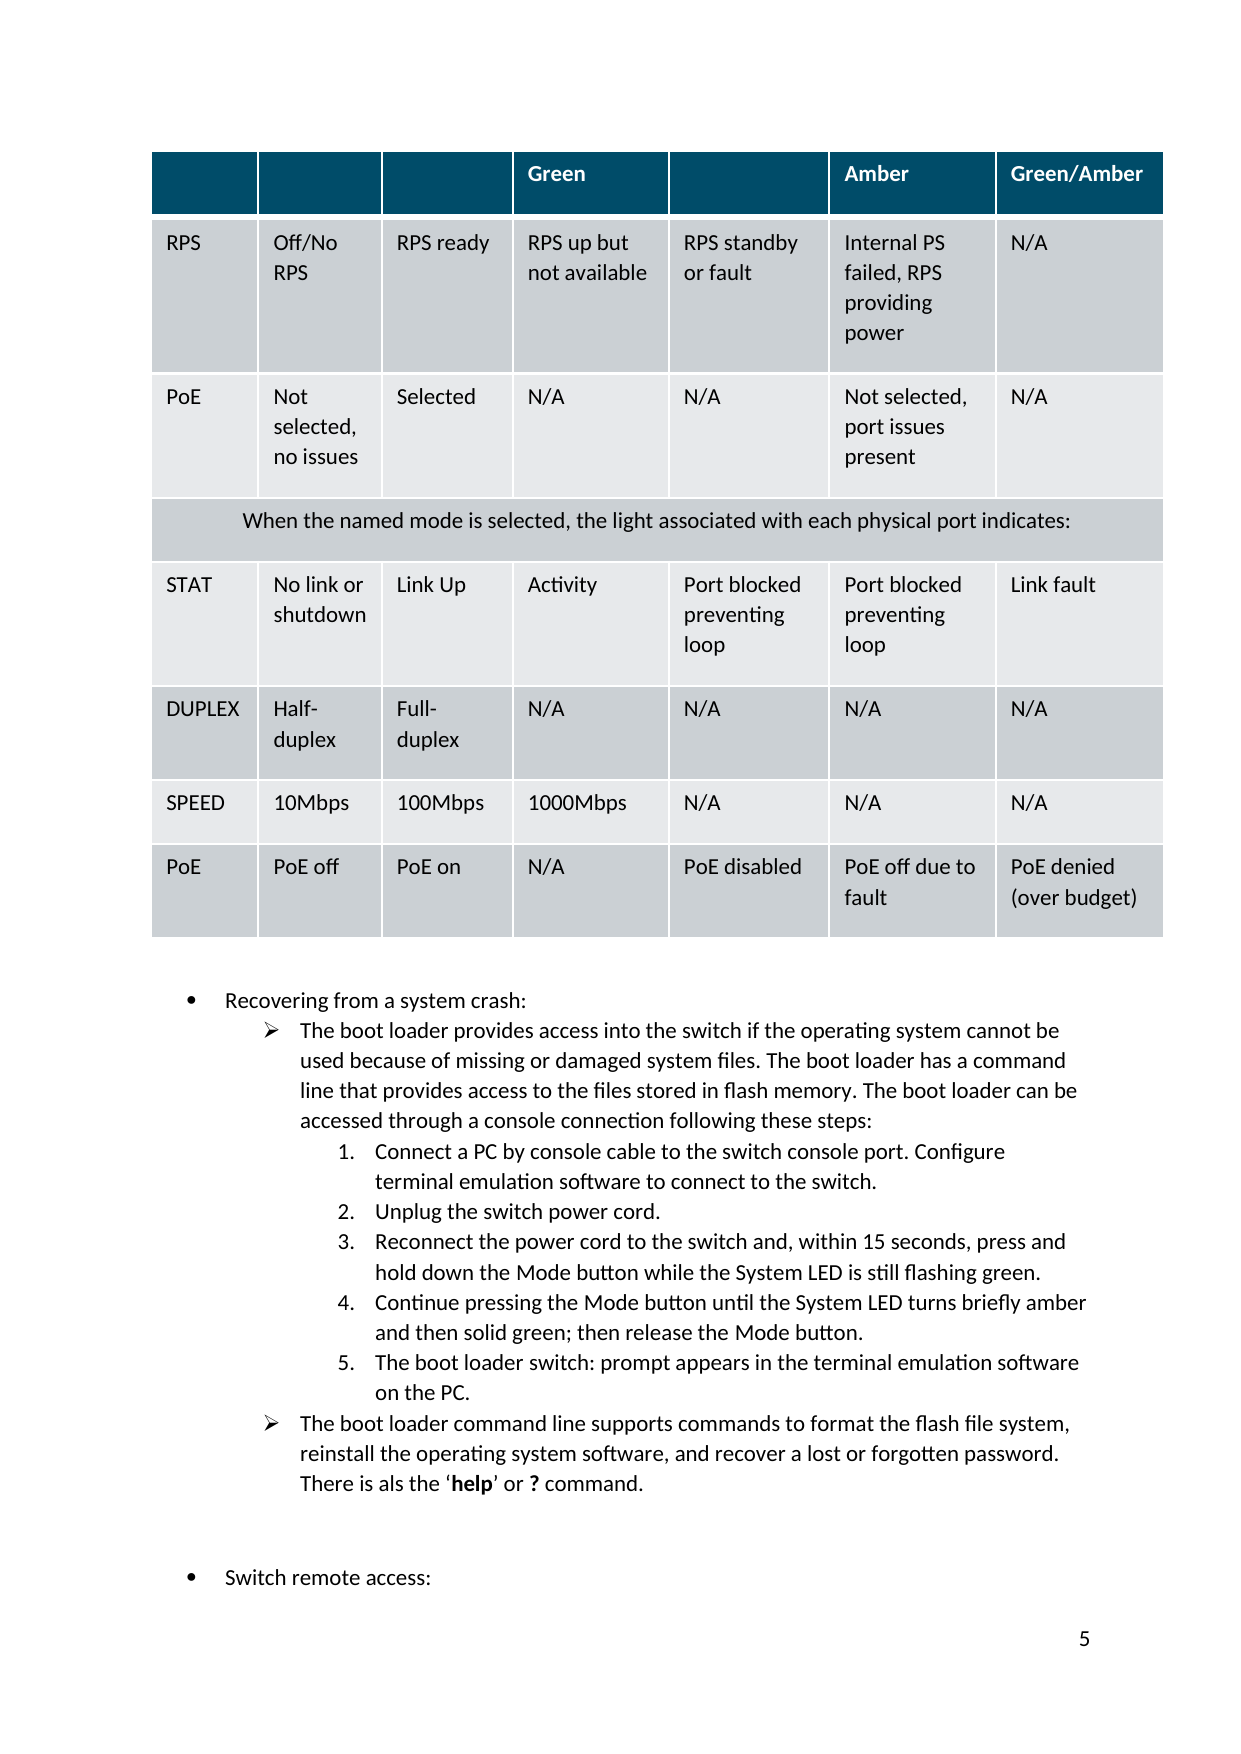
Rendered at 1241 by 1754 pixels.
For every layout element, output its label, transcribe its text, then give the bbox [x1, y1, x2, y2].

table_cell N/A [997, 220, 1163, 372]
table_cell When the named mode is selected, the light associated with each physical port indicates: [152, 499, 1163, 561]
table_cell 100Mbps [383, 781, 512, 843]
table_cell RPS [152, 220, 257, 372]
table_header Green [383, 152, 512, 214]
table_cell PoE off due to fault [830, 845, 995, 937]
table_cell Internal PS failed, RPS providing power [830, 220, 995, 372]
table_cell N/A [997, 781, 1163, 843]
table_cell PoE [152, 375, 257, 497]
table_cell Off/No RPS [259, 220, 381, 372]
list Unplug the switch power cord. [337, 1197, 1090, 1225]
list Recovering from a system crash: [187, 986, 1090, 1014]
table_cell N/A [830, 687, 995, 779]
table_cell DUPLEX [152, 687, 257, 779]
list Continue pressing the Mode button until the System LED turns briefly amber and then solid green; then release the Mode button. [337, 1288, 1090, 1346]
table_header Amber [670, 152, 828, 214]
table_cell PoE on [383, 845, 512, 937]
table_header Blinking Amber [830, 152, 995, 214]
table_cell Link fault [997, 563, 1163, 685]
table_header Off [259, 152, 381, 214]
table_cell Port blocked preventing loop [830, 563, 995, 685]
table_header Blinking Green [514, 152, 668, 214]
table_cell Activity [514, 563, 668, 685]
table_cell 10Mbps [259, 781, 381, 843]
table_header [152, 152, 257, 214]
table_cell N/A [670, 375, 828, 497]
list Reconnect the power cord to the switch and, within 15 seconds, press and hold down the Mode button while the System LED is still flashing green. [337, 1227, 1090, 1286]
list The boot loader command line supports commands to format the flash file system, reinstall the operating system software, and recover a lost or forgotten password. There is als the ‘help’ or ? command. [262, 1409, 1090, 1497]
table_cell PoE denied (over budget) [997, 845, 1163, 937]
table_cell N/A [514, 375, 668, 497]
table_cell N/A [514, 845, 668, 937]
list Connect a PC by console cable to the switch console port. Configure terminal emulation software to connect to the switch. [337, 1137, 1090, 1195]
table_cell STAT [152, 563, 257, 685]
table_cell PoE [152, 845, 257, 937]
table_cell No link or shutdown [259, 563, 381, 685]
table_cell N/A [670, 781, 828, 843]
table_cell Not selected, port issues present [830, 375, 995, 497]
table_cell N/A [997, 375, 1163, 497]
table_cell N/A [514, 687, 668, 779]
table_cell N/A [997, 687, 1163, 779]
table_cell SPEED [152, 781, 257, 843]
table_cell N/A [830, 781, 995, 843]
table_cell Not selected, no issues [259, 375, 381, 497]
table_cell 1000Mbps [514, 781, 668, 843]
table_cell RPS ready [383, 220, 512, 372]
list The boot loader switch: prompt appears in the terminal emulation software on the PC. [337, 1348, 1090, 1407]
table_cell RPS up but not available [514, 220, 668, 372]
table_cell Link Up [383, 563, 512, 685]
table_cell PoE off [259, 845, 381, 937]
table_cell RPS standby or fault [670, 220, 828, 372]
table_cell N/A [670, 687, 828, 779]
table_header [997, 152, 1163, 214]
table_cell Full-duplex [383, 687, 512, 779]
list The boot loader provides access into the switch if the operating system cannot be used because of missing or damaged system files. The boot loader has a command line that provides access to the files stored in flash memory. The boot loader can be accessed through a console connection following these steps: [262, 1016, 1090, 1135]
list Switch remote access: [187, 1563, 1090, 1591]
table_cell Port blocked preventing loop [670, 563, 828, 685]
table_cell Half-duplex [259, 687, 381, 779]
table_cell PoE disabled [670, 845, 828, 937]
table_cell Selected [383, 375, 512, 497]
